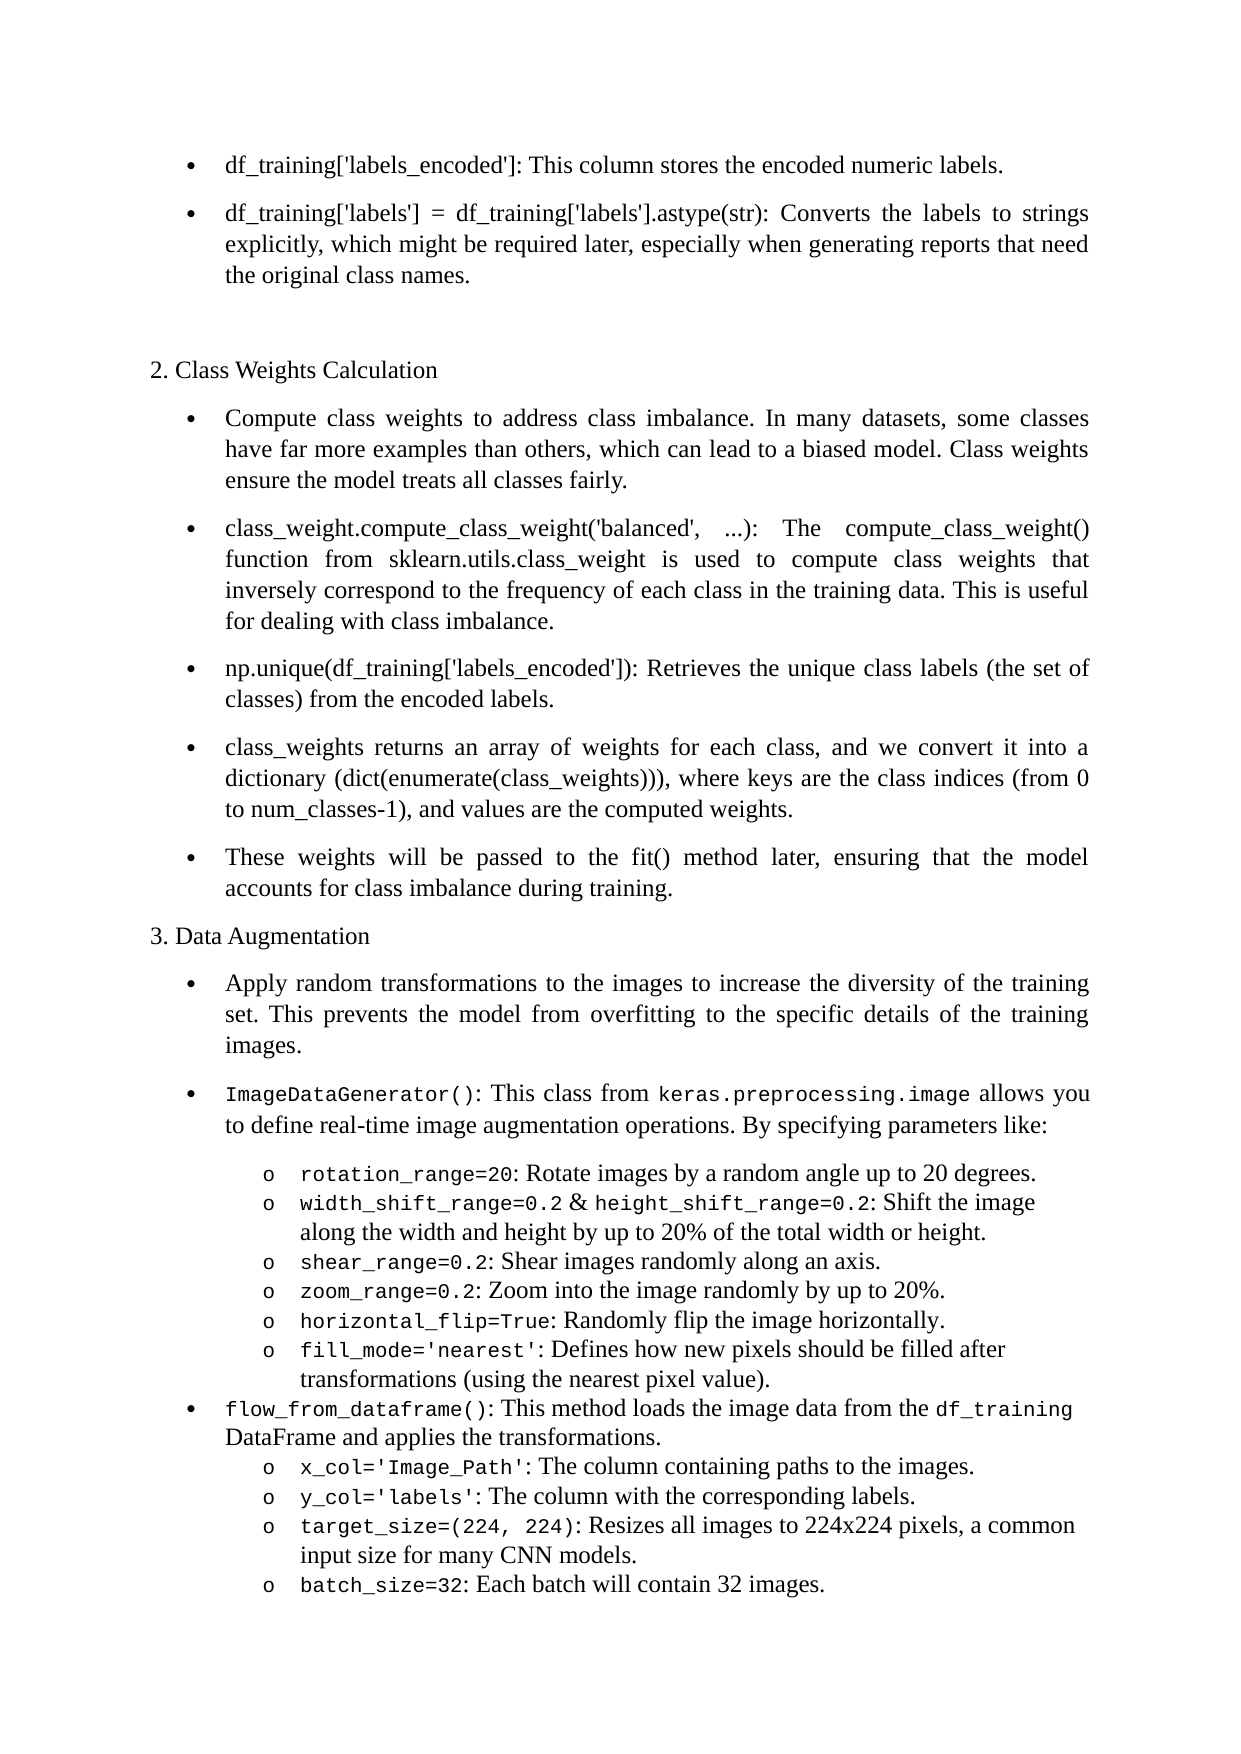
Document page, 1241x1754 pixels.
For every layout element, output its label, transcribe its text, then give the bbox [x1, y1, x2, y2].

list y_col='labels': The column with the corresponding labels. [262, 1481, 1090, 1510]
list target_size=(224, 224): Resizes all images to 224x224 pixels, a common input size for many CNN models. [262, 1510, 1090, 1569]
text 3. Data Augmentation [150, 921, 1090, 949]
list shear_range=0.2: Shear images randomly along an axis. [262, 1246, 1090, 1275]
list width_shift_range=0.2 & height_shift_range=0.2: Shift the image along the width and height by up to 20% of the total width or height. [262, 1187, 1090, 1246]
list x_col='Image_Path': The column containing paths to the images. [262, 1451, 1090, 1481]
list ImageDataGenerator(): This class from keras.preprocessing.image allows you to define real-time image augmentation operations. By specifying parameters like: [187, 1078, 1090, 1139]
list rotation_range=20: Rotate images by a random angle up to 20 degrees. [262, 1158, 1090, 1187]
list Compute class weights to address class imbalance. In many datasets, some classes have far more examples than others, which can lead to a biased model. Class weights ensure the model treats all classes fairly. [187, 403, 1090, 494]
list These weights will be passed to the fit() method later, ensuring that the model accounts for class imbalance during training. [187, 842, 1090, 902]
list df_training['labels_encoded']: This column stores the encoded numeric labels. [187, 150, 1090, 179]
list df_training['labels'] = df_training['labels'].astype(str): Converts the labels to strings explicitly, which might be required later, especially when generating reports that need the original class names. [187, 198, 1090, 288]
list class_weight.compute_class_weight('balanced', ...): The compute_class_weight() function from sklearn.utils.class_weight is used to compute class weights that inversely correspond to the frequency of each class in the training data. This is useful for dealing with class imbalance. [187, 513, 1090, 634]
list fill_mode='nearest': Defines how new pixels should be filled after transformations (using the nearest pixel value). [262, 1334, 1090, 1393]
list flow_from_dataframe(): This method loads the image data from the df_training DataFrame and applies the transformations. [187, 1393, 1090, 1451]
list np.unique(df_training['labels_encoded']): Retrieves the unique class labels (the set of classes) from the encoded labels. [187, 653, 1090, 713]
list horizontal_flip=True: Randomly flip the image horizontally. [262, 1305, 1090, 1334]
text 2. Class Weights Calculation [150, 355, 1090, 384]
list class_weights returns an array of weights for each class, and we convert it into a dictionary (dict(enumerate(class_weights))), where keys are the class indices (from 0 to num_classes-1), and values are the computed weights. [187, 732, 1090, 823]
list zoom_range=0.2: Zoom into the image randomly by up to 20%. [262, 1275, 1090, 1305]
list batch_size=32: Each batch will contain 32 images. [262, 1569, 1090, 1598]
list Apply random transformations to the images to increase the diversity of the training set. This prevents the model from overfitting to the specific details of the training images. [187, 968, 1090, 1059]
